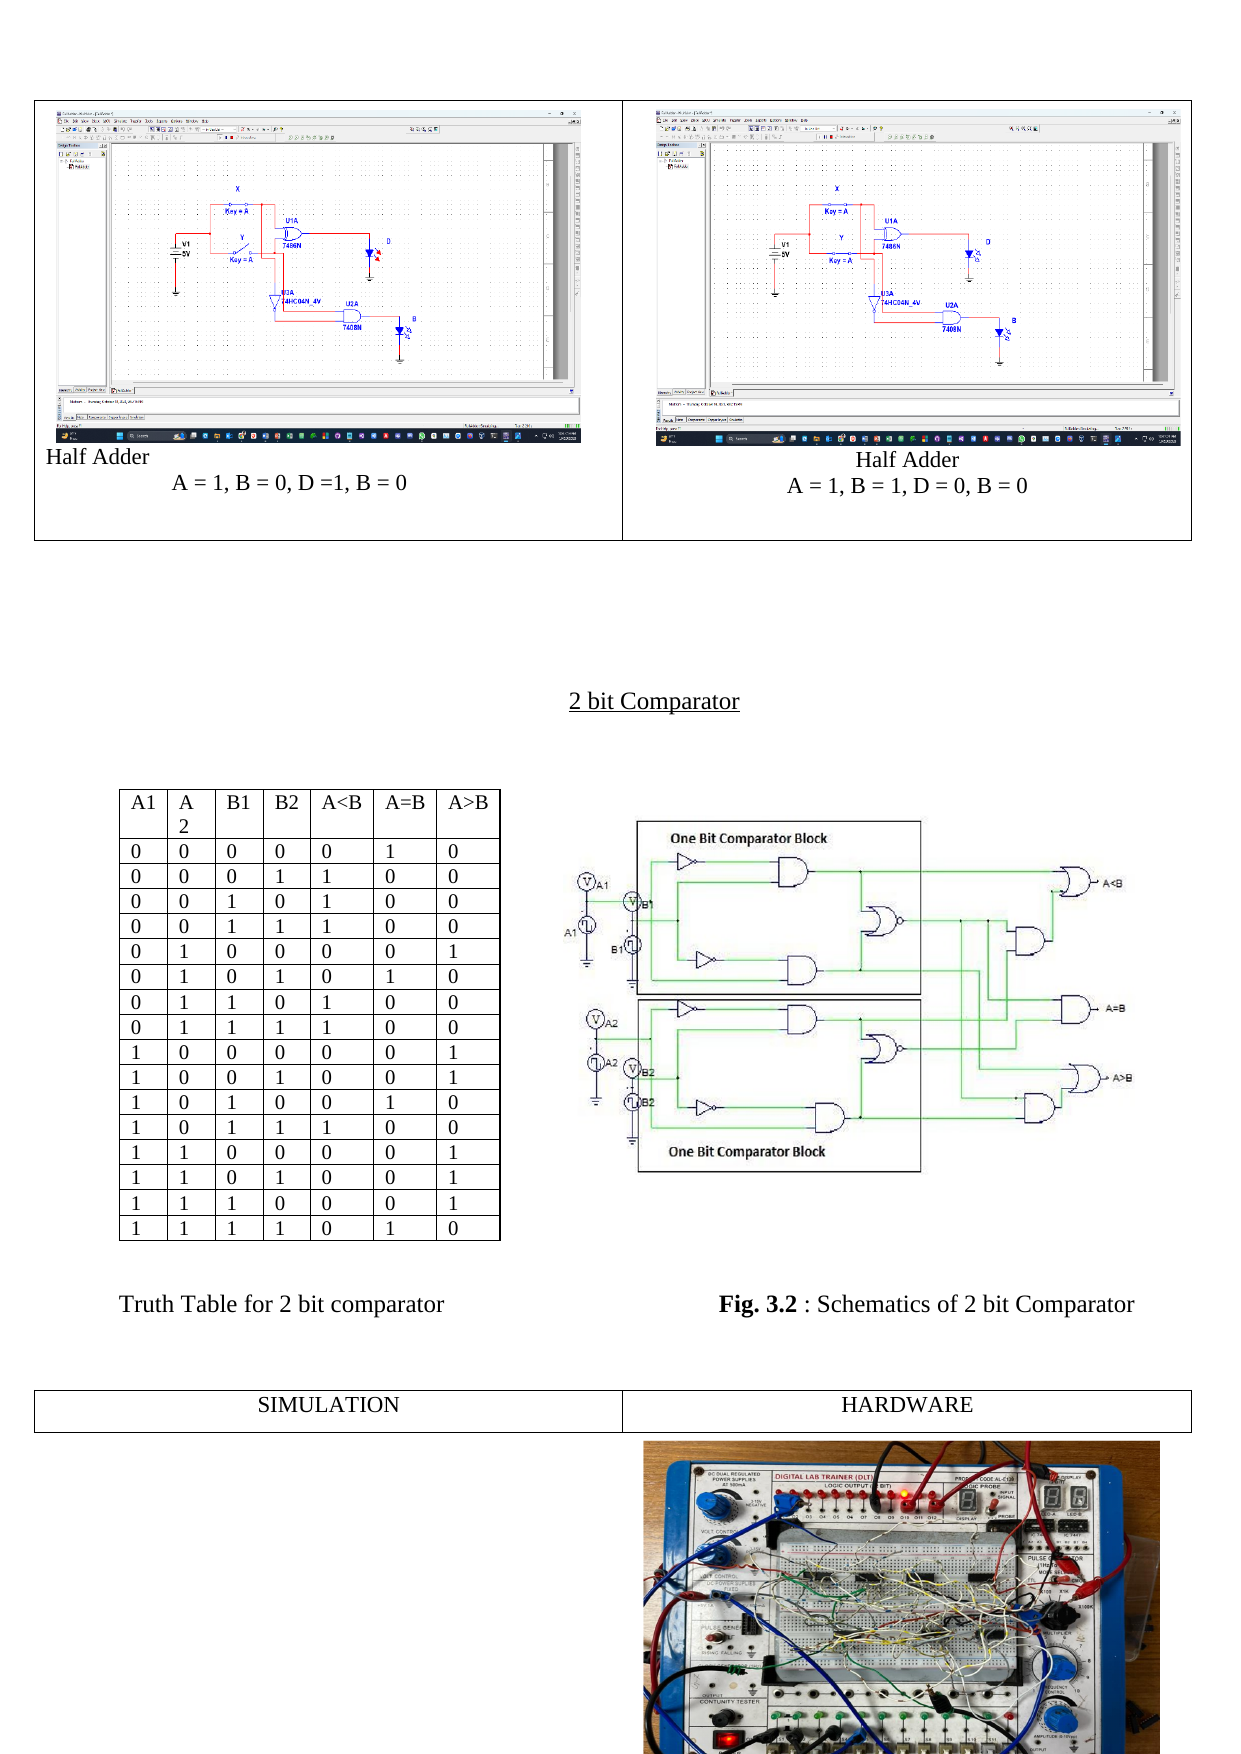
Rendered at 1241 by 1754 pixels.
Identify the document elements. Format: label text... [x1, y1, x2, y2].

picture [656, 109, 1181, 446]
table_cell Half Adder A = 1, B = 0, D =1, B = 0 [35, 101, 622, 539]
table_cell 1 [311, 1015, 373, 1039]
table_cell 1 [168, 965, 215, 988]
table_cell 0 [168, 839, 215, 863]
table_cell 0 [374, 864, 436, 888]
table_cell 0 [216, 939, 263, 963]
table_cell 1 [264, 1065, 310, 1089]
table_cell 1 [168, 1015, 215, 1039]
table_cell 0 [264, 1040, 310, 1064]
table_cell 1 [216, 1090, 263, 1114]
table_cell 0 [120, 965, 167, 988]
table_cell 1 [120, 1140, 167, 1164]
table_cell 1 [120, 1040, 167, 1064]
table_cell 0 [374, 1065, 436, 1089]
table_cell 0 [437, 889, 499, 913]
table_cell 1 [216, 1115, 263, 1139]
picture [644, 1441, 1159, 1754]
table_cell 0 [374, 914, 436, 938]
table_header A1 [120, 790, 167, 838]
table_cell 0 [216, 839, 263, 863]
table_cell 0 [311, 839, 373, 863]
table_header B1 [216, 790, 263, 838]
table_cell 0 [168, 1090, 215, 1114]
table_cell 1 [437, 1040, 499, 1064]
table_cell 1 [216, 1216, 263, 1239]
table_cell 0 [168, 864, 215, 888]
table_cell 0 [311, 1090, 373, 1114]
table_cell 0 [311, 1190, 373, 1214]
table_cell 0 [374, 1015, 436, 1039]
table_cell 0 [120, 839, 167, 863]
table_cell 0 [168, 1040, 215, 1064]
table_cell 1 [264, 914, 310, 938]
table_cell 1 [264, 1165, 310, 1189]
table_cell 0 [437, 1115, 499, 1139]
table_cell 0 [311, 965, 373, 988]
table_cell 1 [168, 1140, 215, 1164]
table_cell 0 [374, 1165, 436, 1189]
table_header A2 [168, 790, 215, 838]
table_cell 0 [437, 914, 499, 938]
table_cell 0 [168, 914, 215, 938]
table_header SIMULATION [35, 1391, 622, 1432]
table_cell 1 [120, 1216, 167, 1239]
table_cell 0 [264, 990, 310, 1014]
table_cell 1 [216, 1015, 263, 1039]
table_cell 0 [120, 1015, 167, 1039]
table_header A<B [311, 790, 373, 838]
table_cell 0 [311, 939, 373, 963]
table_cell 1 [168, 1165, 215, 1189]
table_cell 1 [216, 1190, 263, 1214]
table_cell 1 [374, 1216, 436, 1239]
table_header A=B [374, 790, 436, 838]
table_cell 1 [437, 939, 499, 963]
table_header HARDWARE [623, 1391, 1191, 1432]
table_header B2 [264, 790, 310, 838]
table_cell 0 [168, 889, 215, 913]
table_cell 0 [264, 939, 310, 963]
table_cell 0 [374, 1190, 436, 1214]
table_cell 1 [168, 939, 215, 963]
table_cell 1 [168, 1190, 215, 1214]
table_cell 1 [437, 1165, 499, 1189]
table_cell 1 [311, 864, 373, 888]
table_cell 0 [374, 990, 436, 1014]
table_cell 0 [374, 1115, 436, 1139]
table_cell 1 [264, 1015, 310, 1039]
table_cell 0 [374, 1140, 436, 1164]
table_header A>B [437, 790, 499, 838]
table_cell 0 [168, 1065, 215, 1089]
table_cell 0 [264, 889, 310, 913]
table_cell 0 [216, 965, 263, 988]
table_cell 0 [216, 1040, 263, 1064]
table_cell 1 [168, 990, 215, 1014]
table_cell 0 [264, 1140, 310, 1164]
table_cell 0 [120, 990, 167, 1014]
table_cell 1 [374, 1090, 436, 1114]
table_cell 0 [120, 864, 167, 888]
table_cell 0 [437, 1090, 499, 1114]
table_cell 0 [216, 1065, 263, 1089]
table_cell 0 [374, 939, 436, 963]
table_cell 0 [264, 1090, 310, 1114]
table_cell Half Adder A = 1, B = 1, D = 0, B = 0 [623, 101, 1191, 539]
table_cell 0 [264, 839, 310, 863]
table_cell 0 [437, 990, 499, 1014]
text 2 bit Comparator [494, 686, 1182, 714]
table_cell 1 [216, 889, 263, 913]
table_cell 1 [216, 914, 263, 938]
table_cell 0 [311, 1140, 373, 1164]
table_cell 1 [168, 1216, 215, 1239]
table_cell 1 [120, 1065, 167, 1089]
table_cell 1 [120, 1115, 167, 1139]
table_cell 1 [437, 1065, 499, 1089]
table_cell 1 [437, 1190, 499, 1214]
table_cell 0 [311, 1216, 373, 1239]
table_cell 0 [216, 1165, 263, 1189]
table_cell 0 [311, 1165, 373, 1189]
table_cell 0 [437, 1015, 499, 1039]
table_cell 0 [311, 1065, 373, 1089]
picture [525, 793, 1170, 1188]
table_cell 0 [311, 1040, 373, 1064]
table_cell 1 [264, 1115, 310, 1139]
table_cell 0 [374, 889, 436, 913]
table_cell 1 [264, 965, 310, 988]
picture [56, 110, 581, 443]
table_cell 1 [216, 990, 263, 1014]
table_cell 1 [264, 1216, 310, 1239]
table_cell 1 [311, 889, 373, 913]
table_cell 0 [437, 1216, 499, 1239]
table_cell 0 [216, 864, 263, 888]
table_cell 1 [264, 864, 310, 888]
table_cell 0 [374, 1040, 436, 1064]
table_cell 1 [437, 1140, 499, 1164]
table_cell 0 [120, 914, 167, 938]
table_cell 0 [120, 939, 167, 963]
table_cell 1 [374, 839, 436, 863]
table_cell 0 [168, 1115, 215, 1139]
table_cell 0 [216, 1140, 263, 1164]
text Truth Table for 2 bit comparator Fig. 3.2 : Schematics of 2 bit Comparator [119, 1289, 1182, 1342]
table_cell 0 [264, 1190, 310, 1214]
table_cell 0 [437, 839, 499, 863]
table_cell 0 [437, 965, 499, 988]
table_cell 1 [120, 1165, 167, 1189]
table_cell 1 [311, 1115, 373, 1139]
table_cell 0 [120, 889, 167, 913]
table_cell 1 [120, 1190, 167, 1214]
table_cell 1 [311, 914, 373, 938]
table_cell 1 [120, 1090, 167, 1114]
table_cell 0 [437, 864, 499, 888]
table_cell 1 [311, 990, 373, 1014]
table_cell 1 [374, 965, 436, 988]
